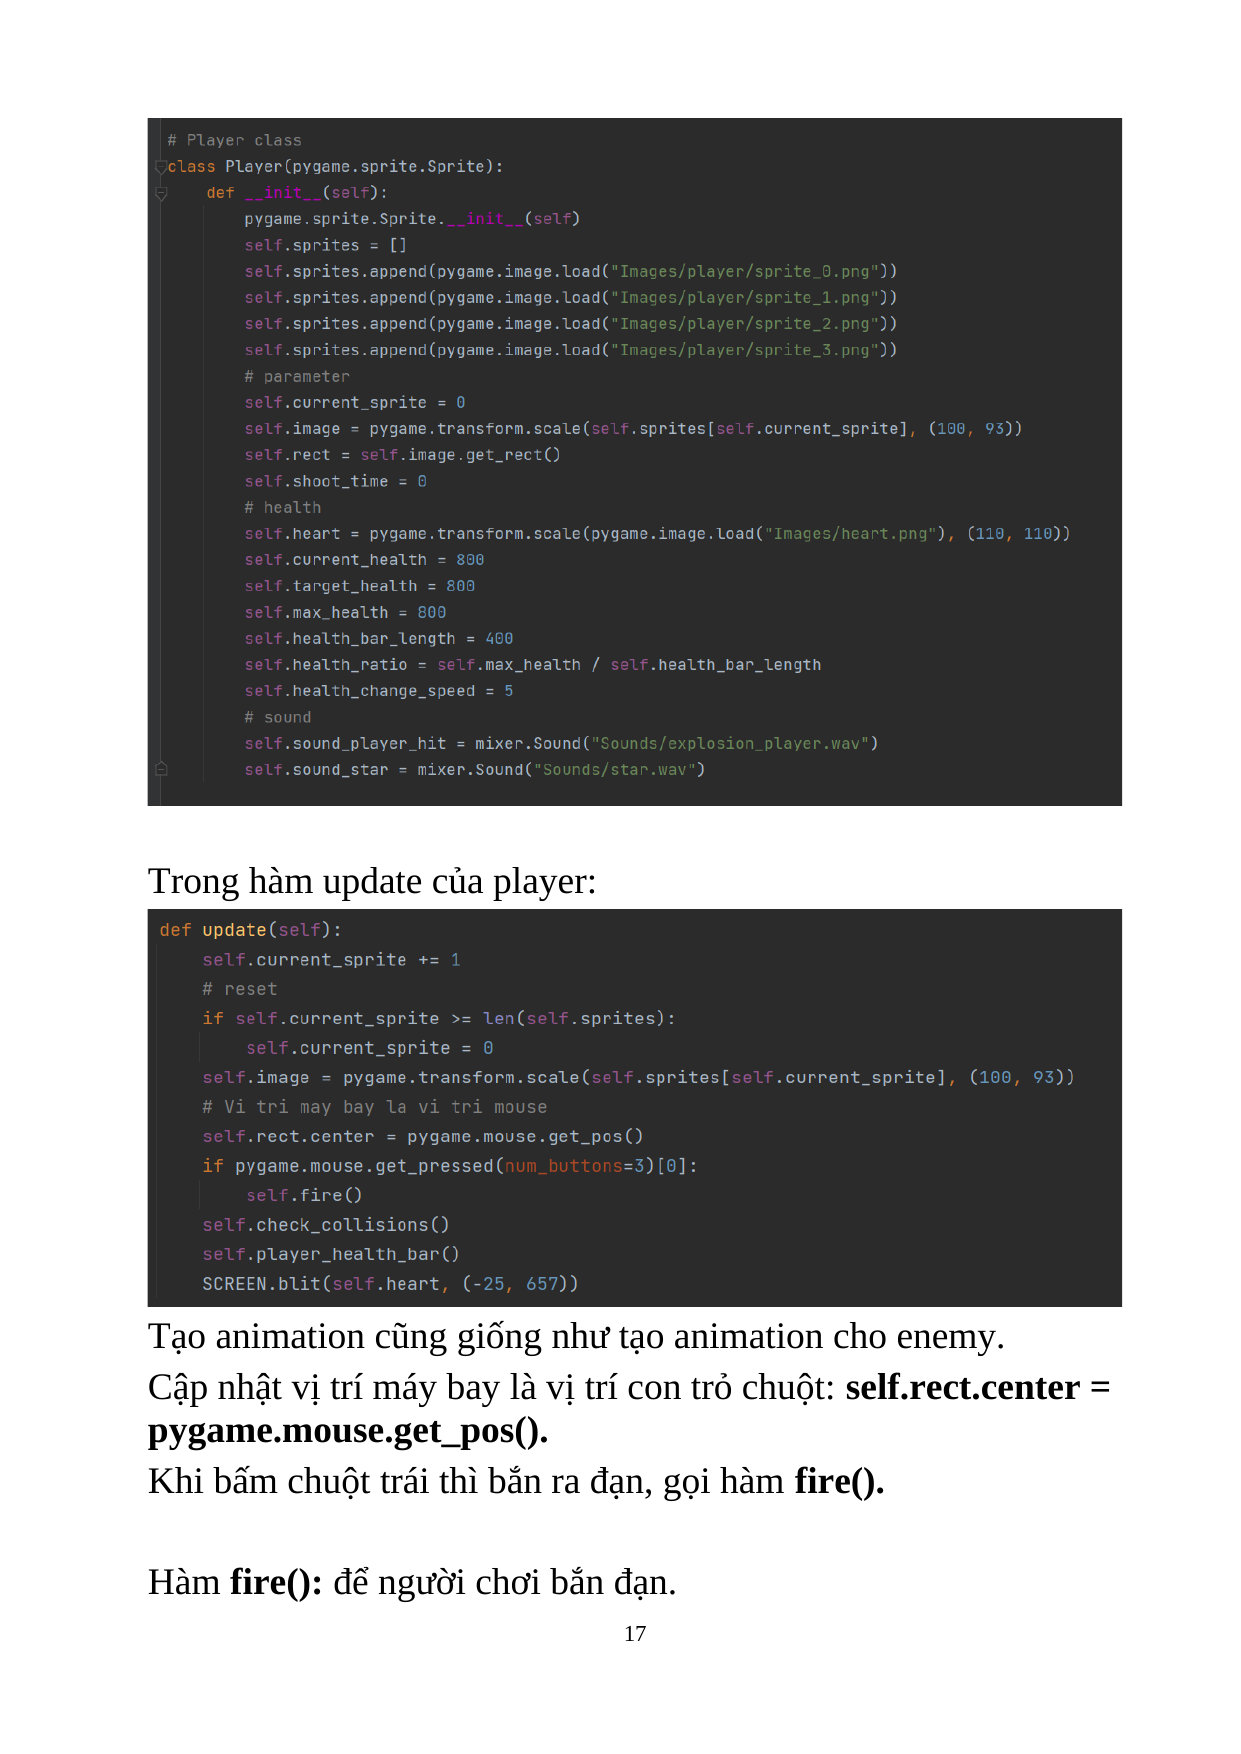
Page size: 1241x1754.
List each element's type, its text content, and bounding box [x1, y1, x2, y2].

text Trong hàm update của player: [148, 859, 1122, 902]
text Cập nhật vị trí máy bay là vị trí con trỏ chuột: self.rect.center = pygame.mouse.get_pos(). [148, 1364, 1122, 1451]
text Tạo animation cũng giống như tạo animation cho enemy. [148, 1314, 1122, 1357]
text Khi bấm chuột trái thì bắn ra đạn, gọi hàm fire(). [148, 1458, 1122, 1501]
text Hàm fire(): để người chơi bắn đạn. [148, 1560, 1122, 1603]
picture [147, 118, 1123, 806]
picture [147, 909, 1123, 1307]
